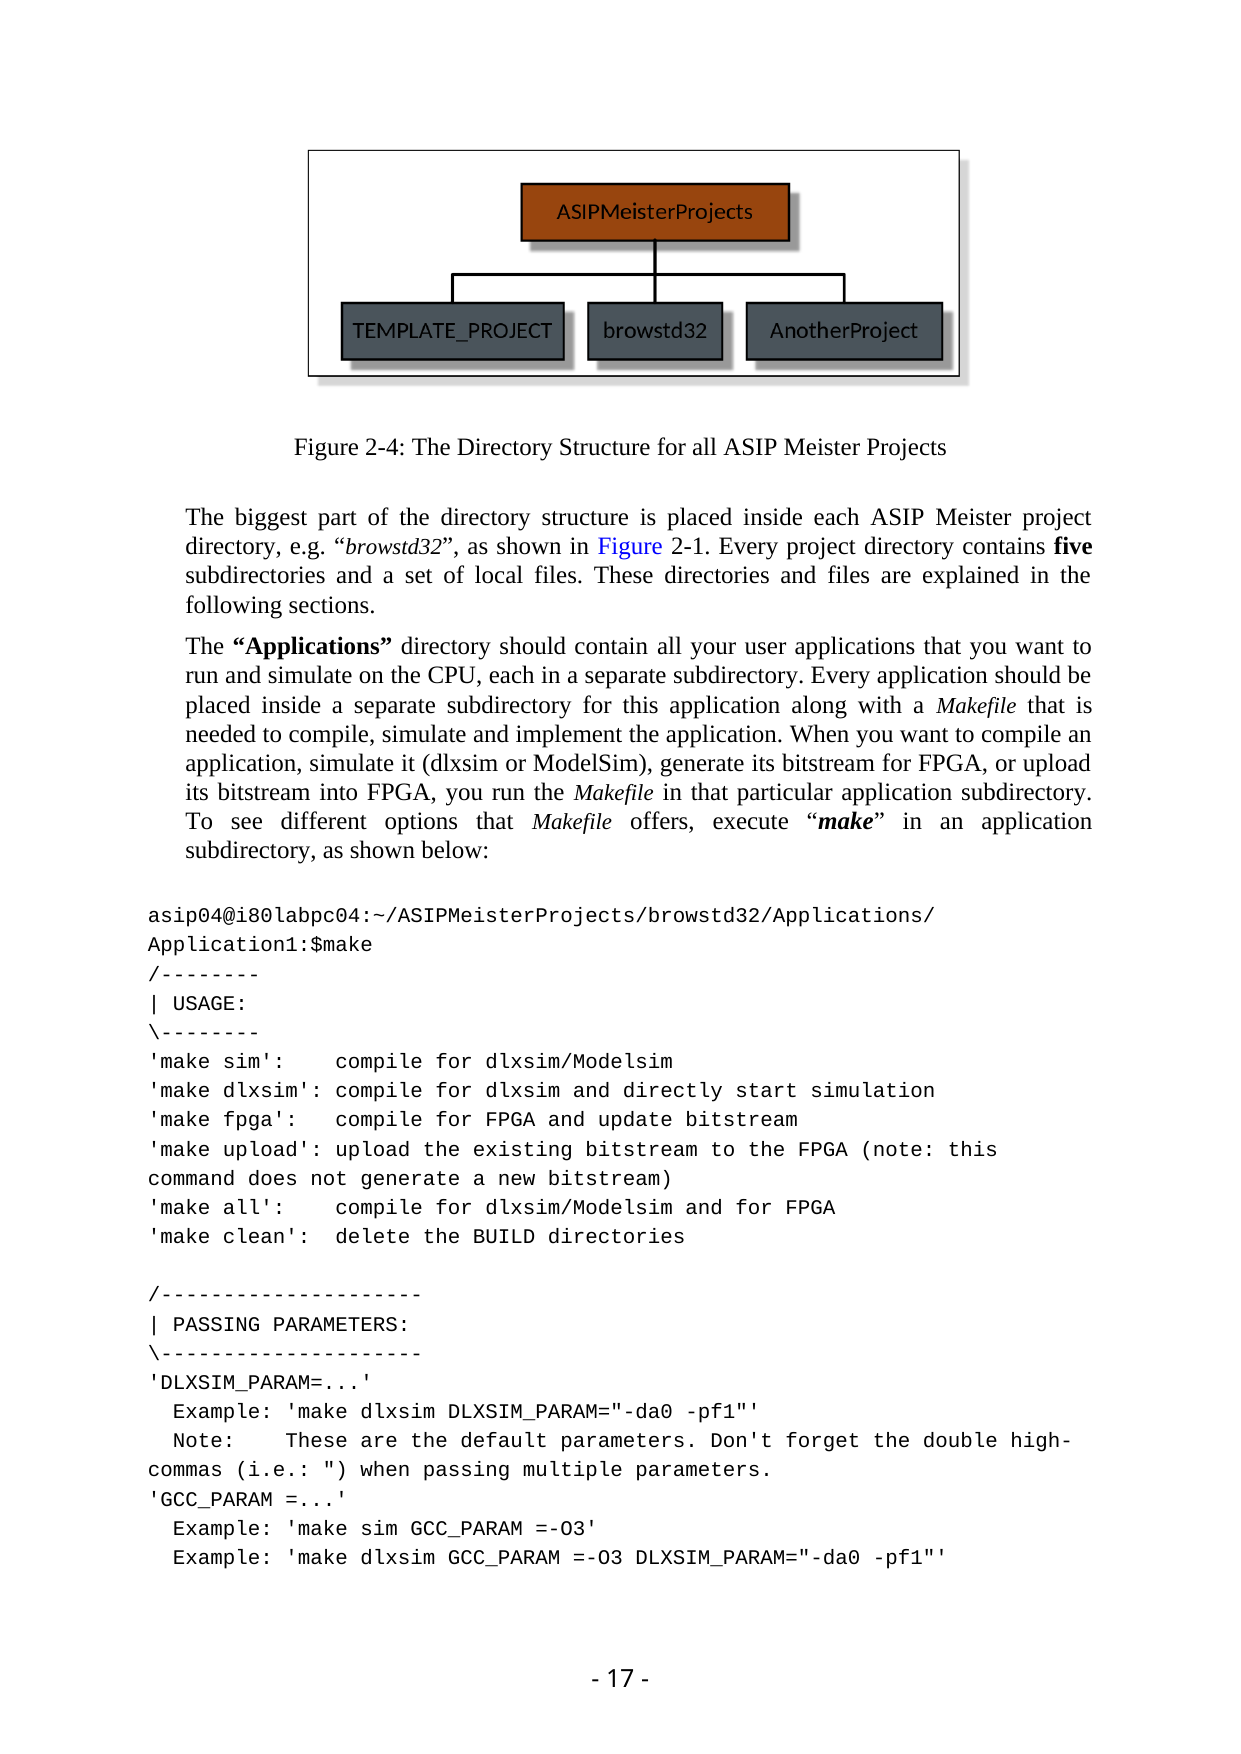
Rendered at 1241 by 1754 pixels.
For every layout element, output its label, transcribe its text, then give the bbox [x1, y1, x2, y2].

text /--------------------- [148, 1279, 1092, 1308]
text asip04@i80labpc04:~/ASIPMeisterProjects/browstd32/Applications/Application1:$make [148, 900, 1092, 958]
text The biggest part of the directory structure is placed inside each ASIP Meister project directory, e.g. “browstd32”, as shown in Figure 2-1. Every project directory contains five subdirectories and a set of local files. These directories and files are explained in the following sections. [185, 502, 1092, 618]
text 'GCC_PARAM =...' [148, 1483, 1092, 1512]
text 'make sim': compile for dlxsim/Modelsim [148, 1046, 1092, 1075]
text Note: These are the default parameters. Don't forget the double high-commas (i.e.: ") when passing multiple parameters. [148, 1425, 1092, 1483]
text 'make clean': delete the BUILD directories [148, 1221, 1092, 1250]
text Example: 'make sim GCC_PARAM =-O3' [148, 1512, 1092, 1541]
text 'DLXSIM_PARAM=...' [148, 1366, 1092, 1396]
text 'make all': compile for dlxsim/Modelsim and for FPGA [148, 1191, 1092, 1221]
text | PASSING PARAMETERS: [148, 1308, 1092, 1337]
text 'make dlxsim': compile for dlxsim and directly start simulation [148, 1075, 1092, 1104]
text | USAGE: [148, 987, 1092, 1016]
text 'make fpga': compile for FPGA and update bitstream [148, 1104, 1092, 1133]
text Example: 'make dlxsim GCC_PARAM =-O3 DLXSIM_PARAM="-da0 -pf1"' [148, 1541, 1092, 1571]
text \-------- [148, 1016, 1092, 1046]
text The “Applications” directory should contain all your user applications that you want to run and simulate on the CPU, each in a separate subdirectory. Every application should be placed inside a separate subdirectory for this application along with a Makefile that is needed to compile, simulate and implement the application. When you want to compile an application, simulate it (dlxsim or ModelSim), generate its bitstream for FPGA, or upload its bitstream into FPGA, you run the Makefile in that particular application subdirectory. To see different options that Makefile offers, execute “make” in an application subdirectory, as shown below: [185, 631, 1092, 864]
text 'make upload': upload the existing bitstream to the FPGA (note: this command does not generate a new bitstream) [148, 1133, 1092, 1191]
text \--------------------- [148, 1337, 1092, 1366]
text /-------- [148, 958, 1092, 987]
text Example: 'make dlxsim DLXSIM_PARAM="-da0 -pf1"' [148, 1396, 1092, 1425]
